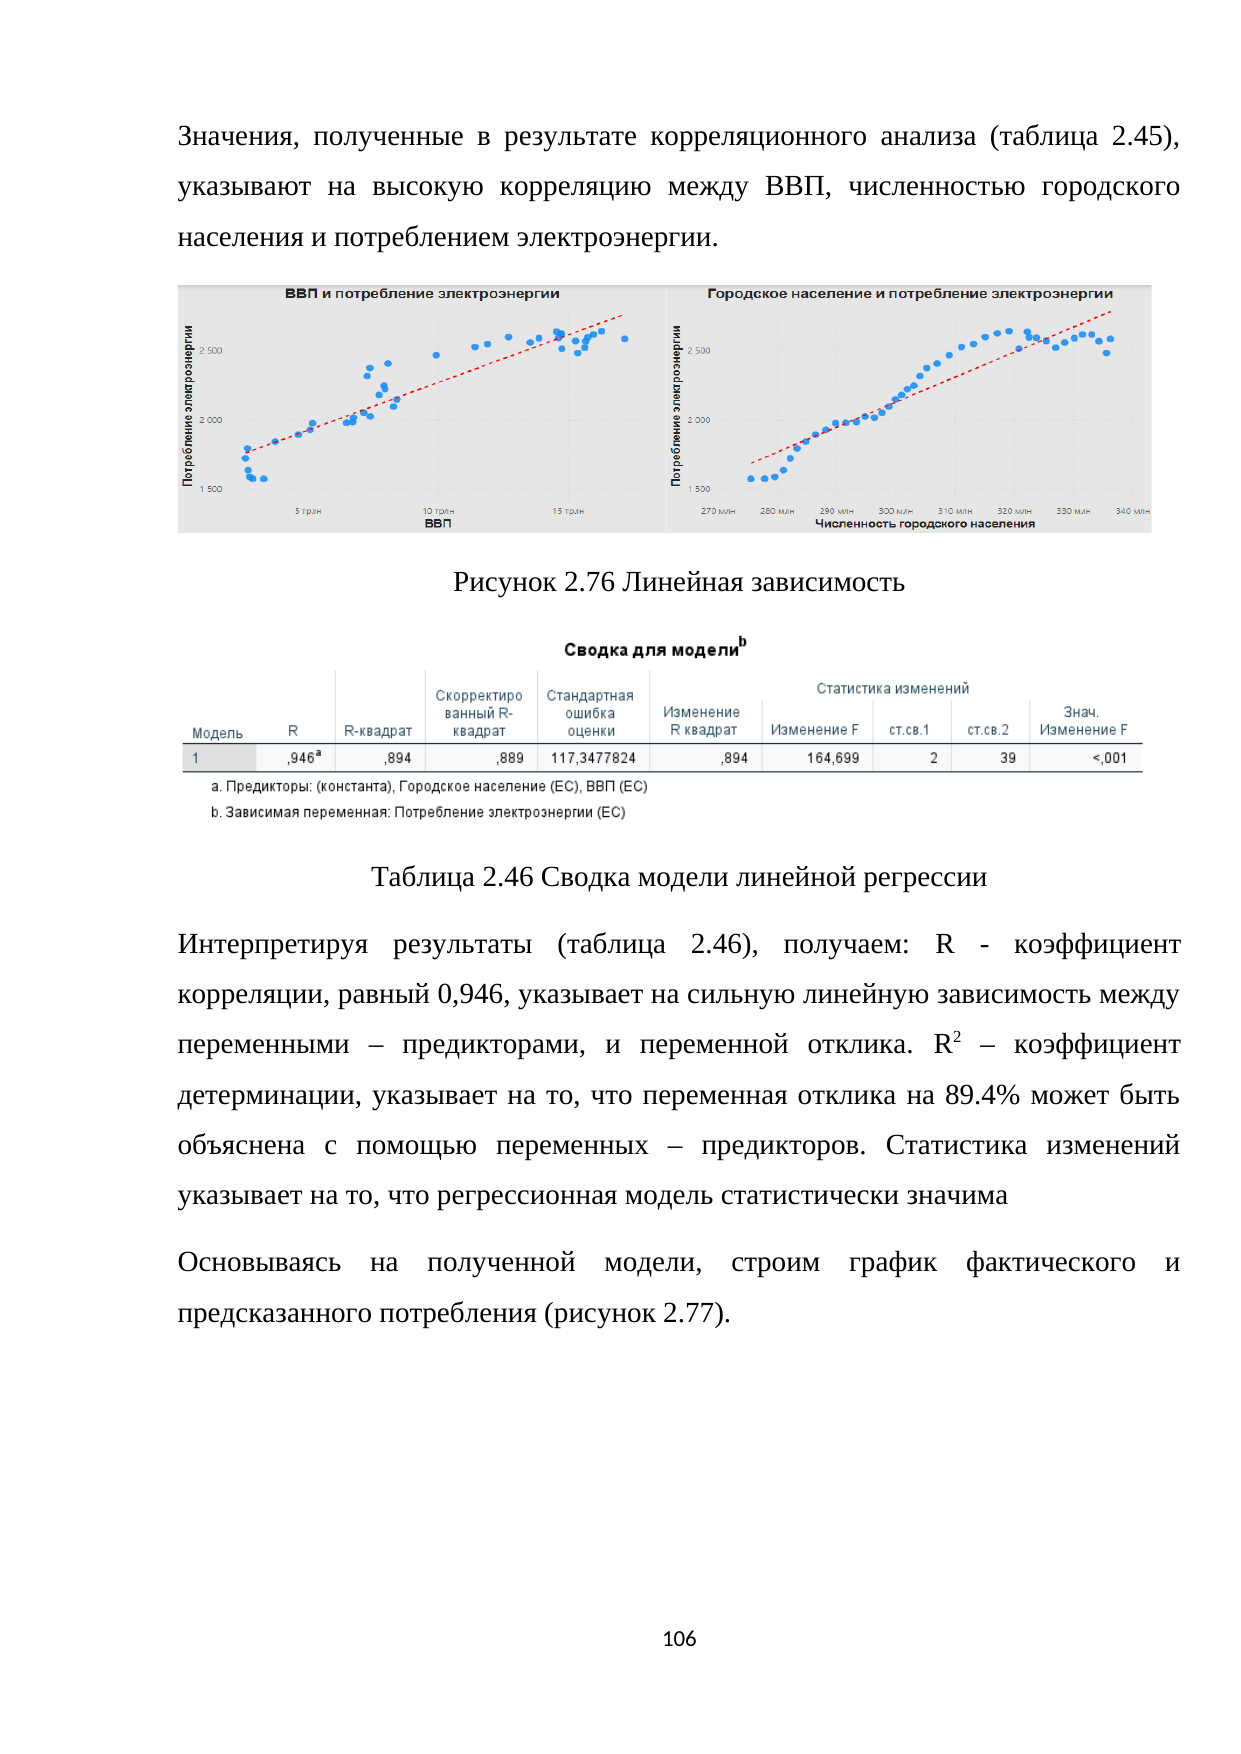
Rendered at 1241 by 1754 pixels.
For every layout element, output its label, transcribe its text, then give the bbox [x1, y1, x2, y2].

text Рисунок 2.76 Линейная зависимость [177, 564, 1181, 597]
picture [177, 285, 1152, 534]
text Таблица 2.46 Сводка модели линейной регрессии [177, 859, 1181, 892]
picture [177, 630, 1152, 829]
text Интерпретируя результаты (таблица 2.46), получаем: R - коэффициент корреляции, равный 0,946, указывает на сильную линейную зависимость между переменными – предикторами, и переменной отклика. R2 – коэффициент детерминации, указывает на то, что переменная отклика на 89.4% может быть объяснена с помощью переменных – предикторов. Статистика изменений указывает на то, что регрессионная модель статистически значима [177, 926, 1181, 1211]
text Основываясь на полученной модели, строим график фактического и предсказанного потребления (рисунок 2.77). [177, 1244, 1181, 1328]
text Значения, полученные в результате корреляционного анализа (таблица 2.45), указывают на высокую корреляцию между ВВП, численностью городского населения и потреблением электроэнергии. [177, 118, 1181, 252]
